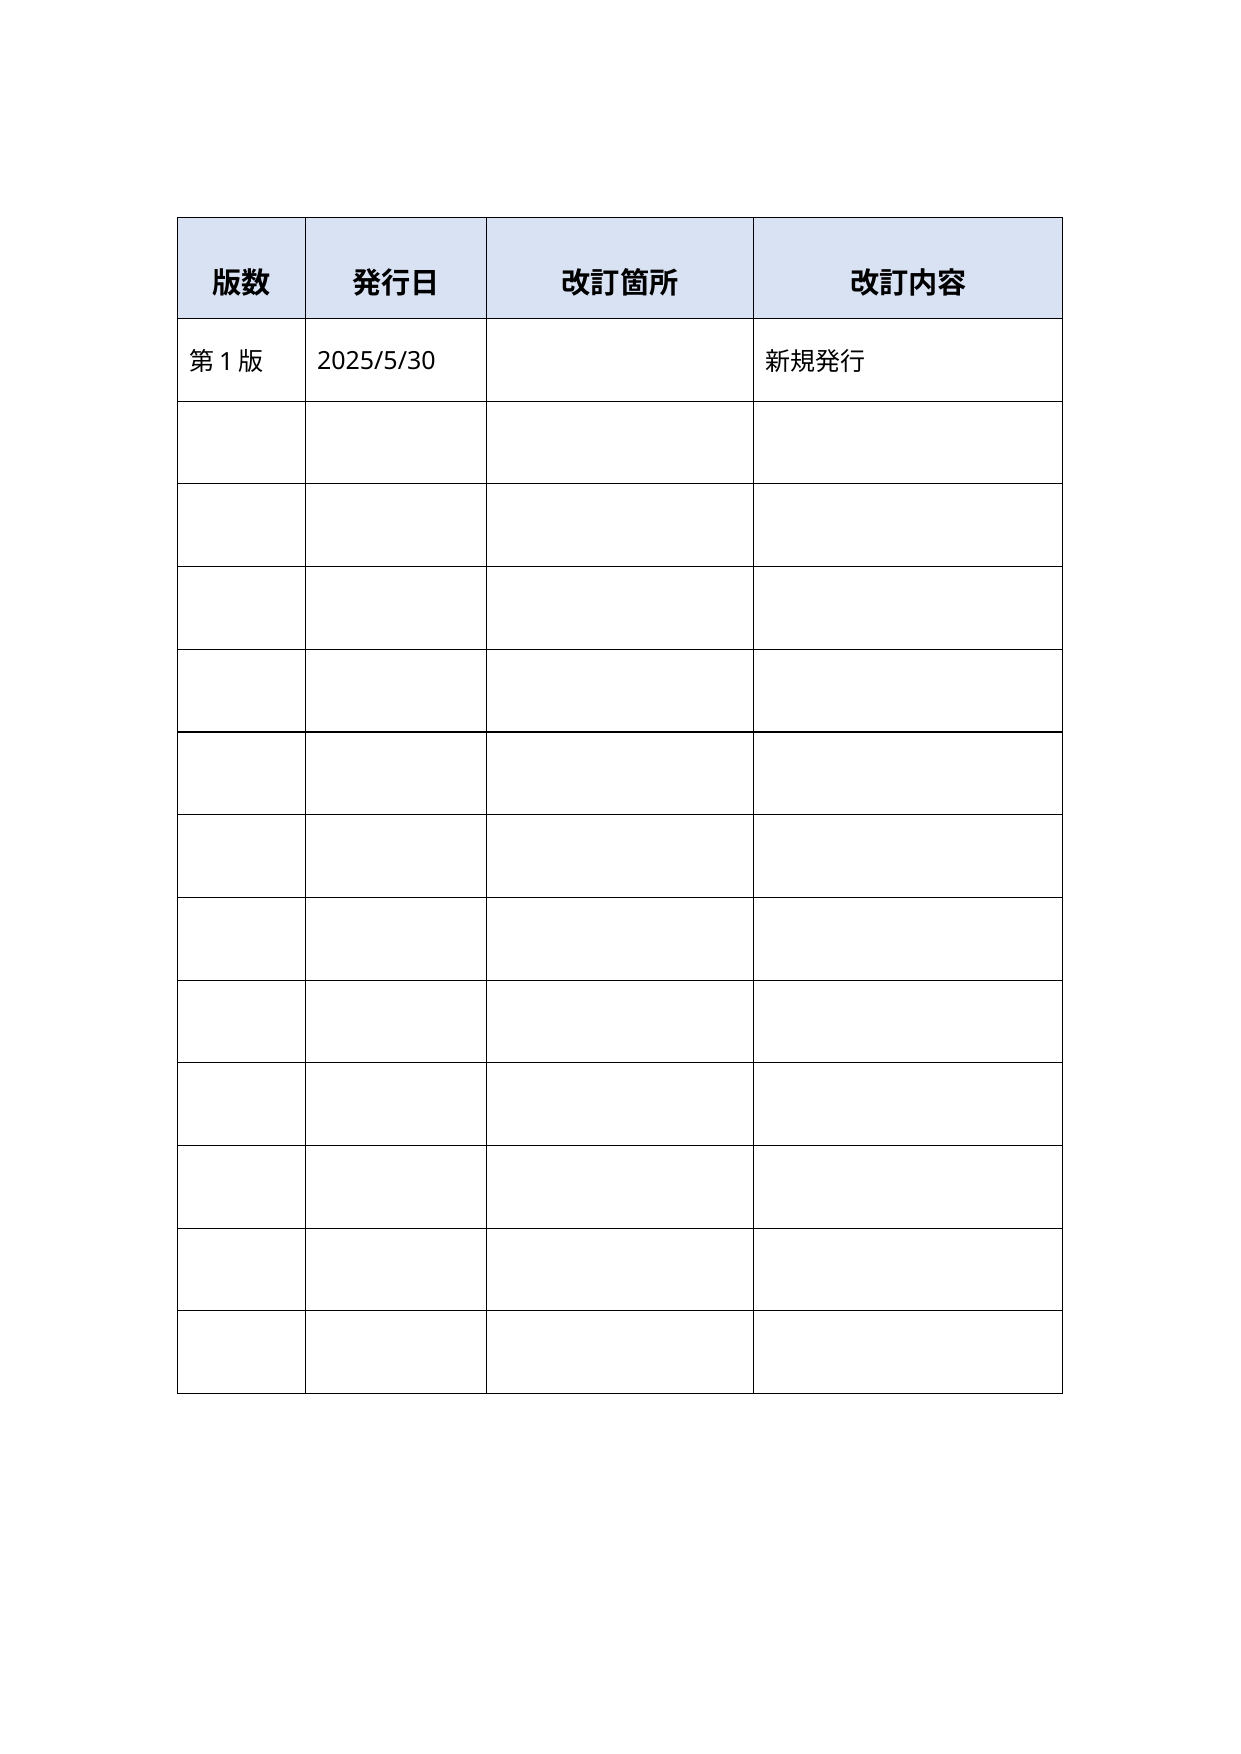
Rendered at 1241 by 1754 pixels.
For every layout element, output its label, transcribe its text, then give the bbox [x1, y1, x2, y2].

table_cell 2025/5/30 [306, 319, 486, 401]
table_cell [487, 402, 753, 483]
table_cell [178, 898, 305, 979]
table_cell [178, 1063, 305, 1145]
table_cell [178, 1146, 305, 1228]
table_cell [754, 1229, 1062, 1310]
table_cell [754, 981, 1062, 1062]
table_cell [754, 733, 1062, 814]
table_cell [487, 567, 753, 649]
table_cell [178, 567, 305, 649]
table_cell [306, 1146, 486, 1228]
table_cell [754, 650, 1062, 731]
table_cell [178, 402, 305, 483]
table_cell [754, 1146, 1062, 1228]
table_cell [306, 650, 486, 731]
table_cell [487, 733, 753, 814]
table_cell [178, 1229, 305, 1310]
table_cell [306, 1063, 486, 1145]
table_cell [306, 1229, 486, 1310]
table_cell [487, 1311, 753, 1393]
table_cell [306, 898, 486, 979]
table_cell [178, 733, 305, 814]
table_header 改訂内容 [754, 218, 1062, 318]
table_header 改訂箇所 [487, 218, 753, 318]
table_cell [306, 981, 486, 1062]
table_cell [487, 650, 753, 731]
table_cell [754, 567, 1062, 649]
table_cell [754, 898, 1062, 979]
table_cell [487, 898, 753, 979]
table_cell [754, 1063, 1062, 1145]
table_cell [754, 402, 1062, 483]
table_cell [178, 981, 305, 1062]
table_cell [306, 484, 486, 566]
table_cell [306, 567, 486, 649]
table_cell [487, 319, 753, 401]
table_cell [754, 1311, 1062, 1393]
table_header 発行日 [306, 218, 486, 318]
table_cell [487, 1229, 753, 1310]
table_cell [306, 402, 486, 483]
table_cell [306, 815, 486, 897]
table_cell [306, 733, 486, 814]
table_cell [487, 815, 753, 897]
table_header 版数 [178, 218, 305, 318]
table_cell [754, 815, 1062, 897]
table_cell [487, 1063, 753, 1145]
table_cell [487, 981, 753, 1062]
table_cell [754, 484, 1062, 566]
table_cell [178, 815, 305, 897]
table_cell [487, 1146, 753, 1228]
table_cell 新規発行 [754, 319, 1062, 401]
table_cell [178, 650, 305, 731]
table_cell 第1版 [178, 319, 305, 401]
table_cell [178, 484, 305, 566]
table_cell [306, 1311, 486, 1393]
table_cell [178, 1311, 305, 1393]
table_cell [487, 484, 753, 566]
